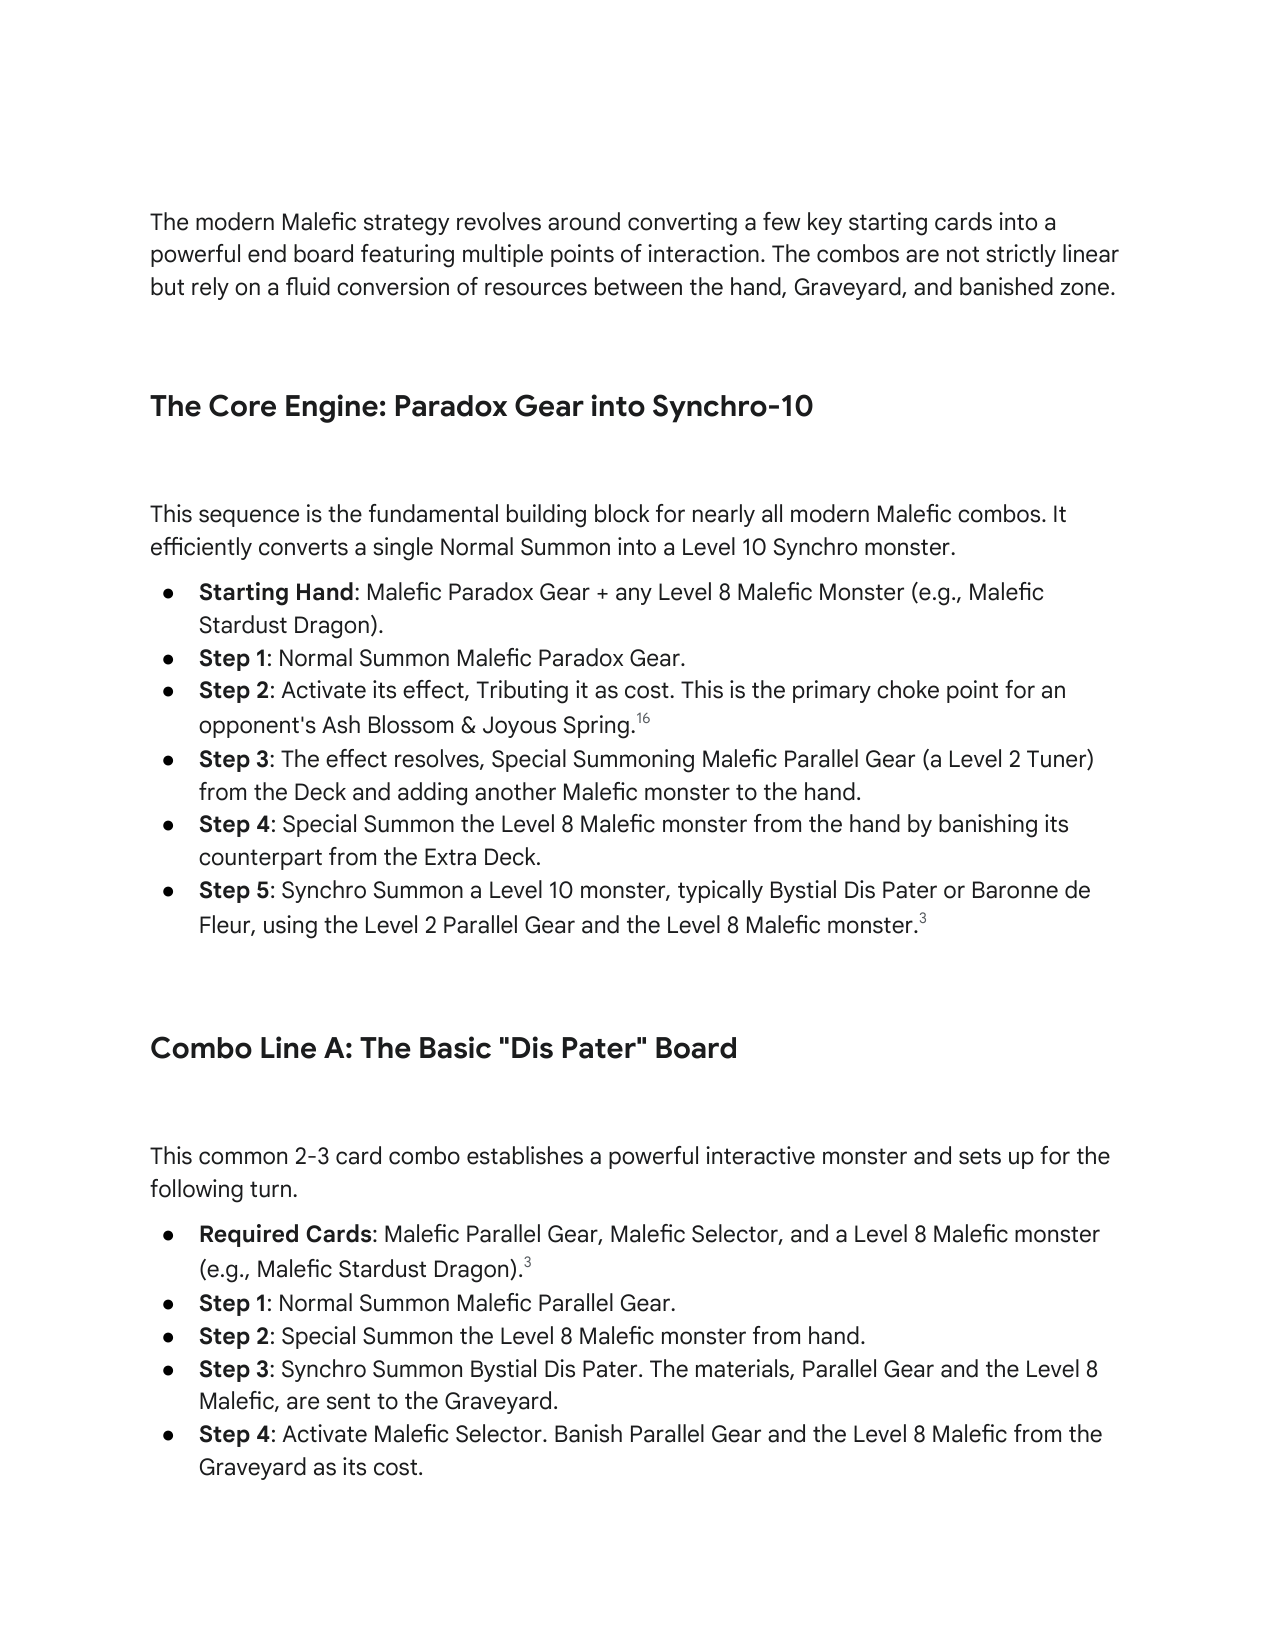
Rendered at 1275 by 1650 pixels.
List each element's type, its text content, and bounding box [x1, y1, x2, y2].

list Step 3: Synchro Summon Bystial Dis Pater. The materials, Parallel Gear and the Level 8 Malefic, are sent to the Graveyard. [161, 1355, 1125, 1416]
text This common 2-3 card combo establishes a powerful interactive monster and sets up for the following turn. [150, 1143, 1125, 1204]
list Step 2: Special Summon the Level 8 Malefic monster from hand. [161, 1322, 1125, 1351]
text This sequence is the fundamental building block for nearly all modern Malefic combos. It efficiently converts a single Normal Summon into a Level 10 Synchro monster. [150, 500, 1125, 562]
list Step 4: Activate Malefic Selector. Banish Parallel Gear and the Level 8 Malefic from the Graveyard as its cost. [161, 1420, 1125, 1482]
list Step 1: Normal Summon Malefic Parallel Gear. [161, 1289, 1125, 1318]
text The modern Malefic strategy revolves around converting a few key starting cards into a powerful end board featuring multiple points of interaction. The combos are not strictly linear but rely on a fluid conversion of resources between the hand, Graveyard, and banished zone. [150, 208, 1125, 302]
list Starting Hand: Malefic Paradox Gear + any Level 8 Malefic Monster (e.g., Malefic Stardust Dragon). [161, 578, 1125, 640]
list Step 2: Activate its effect, Tributing it as cost. This is the primary choke point for an opponent's Ash Blossom & Joyous Spring.16 [161, 676, 1125, 741]
list Step 4: Special Summon the Level 8 Malefic monster from the hand by banishing its counterpart from the Extra Deck. [161, 811, 1125, 872]
list Required Cards: Malefic Parallel Gear, Malefic Selector, and a Level 8 Malefic monster (e.g., Malefic Stardust Dragon).3 [161, 1221, 1125, 1285]
list Step 1: Normal Summon Malefic Paradox Gear. [161, 644, 1125, 672]
list Step 5: Synchro Summon a Level 10 monster, typically Bystial Dis Pater or Baronne de Fleur, using the Level 2 Parallel Gear and the Level 8 Malefic monster.3 [161, 876, 1125, 941]
list Step 3: The effect resolves, Special Summoning Malefic Parallel Gear (a Level 2 Tuner) from the Deck and adding another Malefic monster to the hand. [161, 745, 1125, 807]
subtitle Combo Line A: The Basic "Dis Pater" Board [150, 1031, 1125, 1067]
subtitle The Core Engine: Paradox Gear into Synchro-10 [150, 388, 1125, 425]
